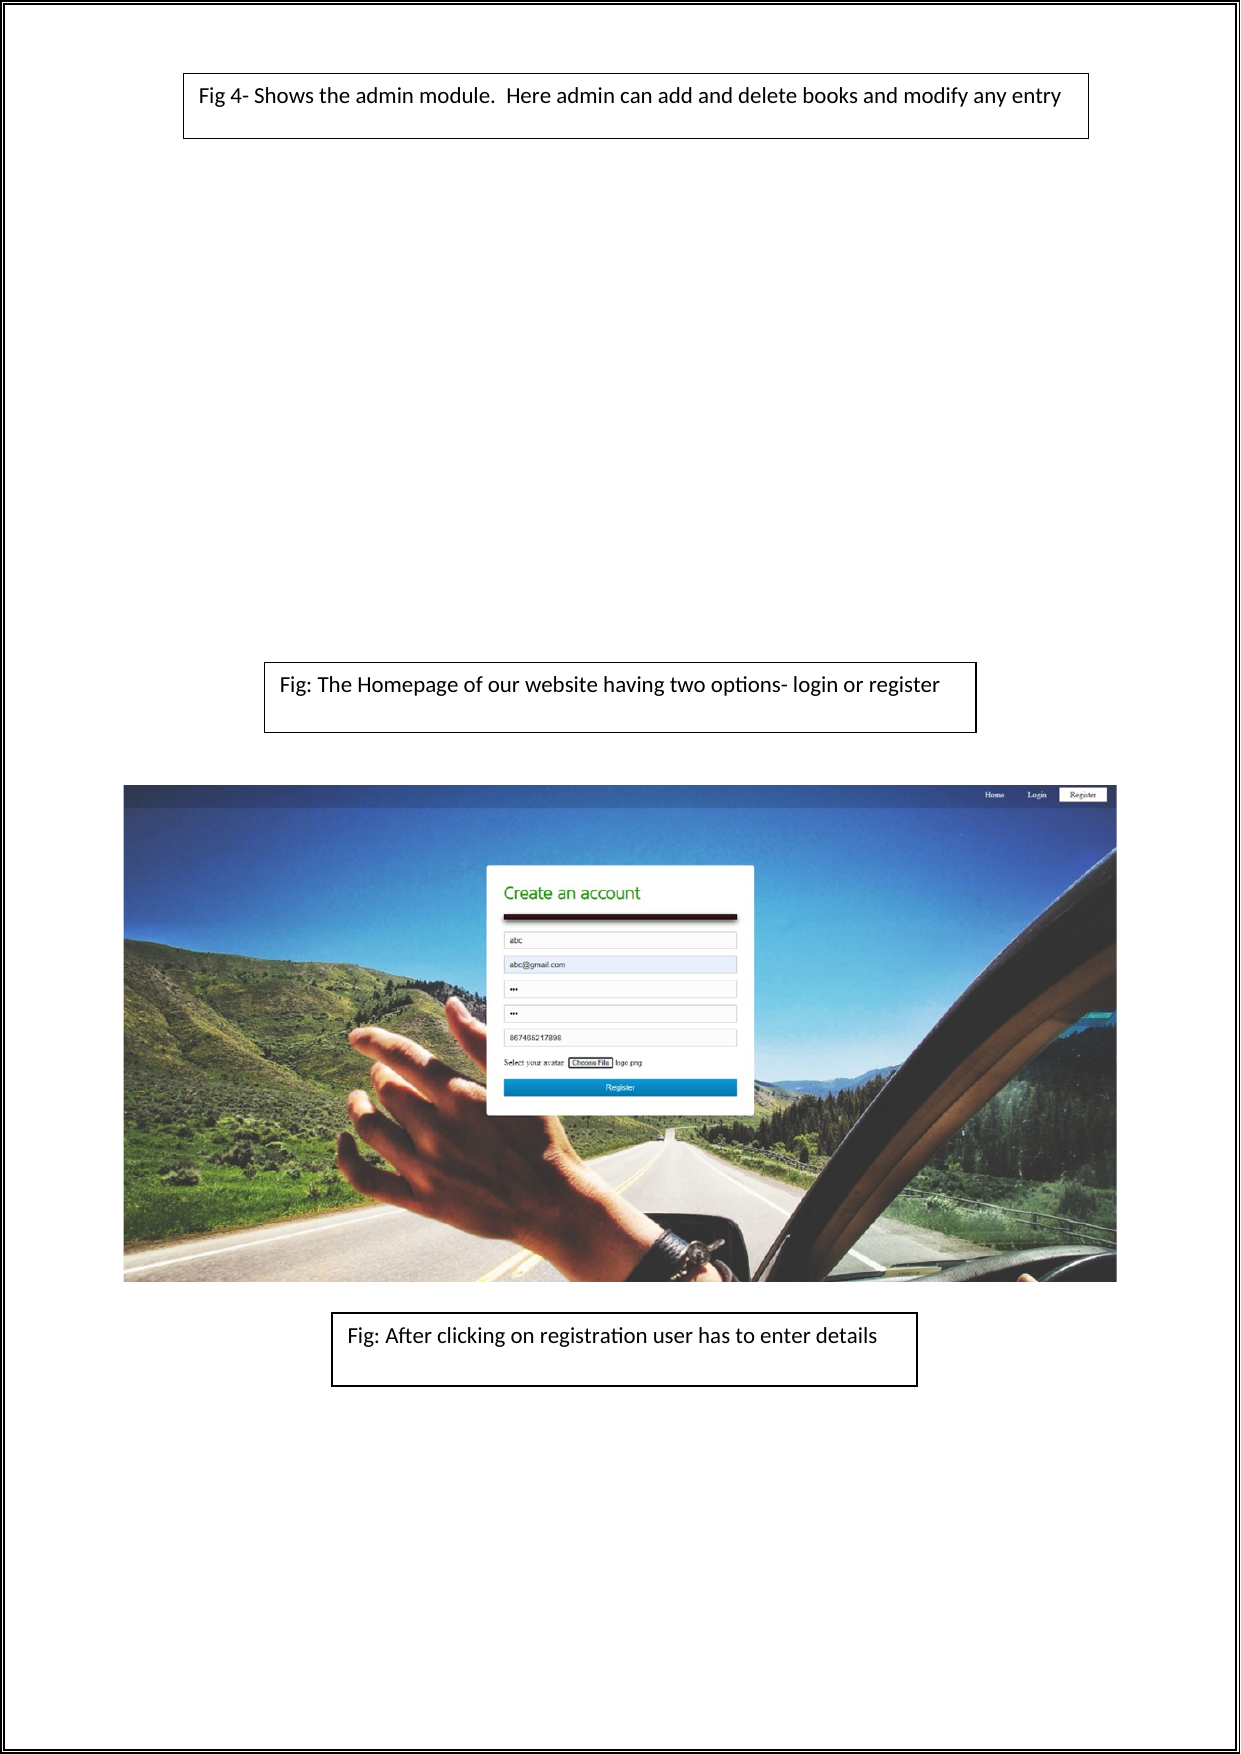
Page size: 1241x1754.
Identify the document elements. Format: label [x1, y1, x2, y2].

picture [123, 785, 1117, 1282]
